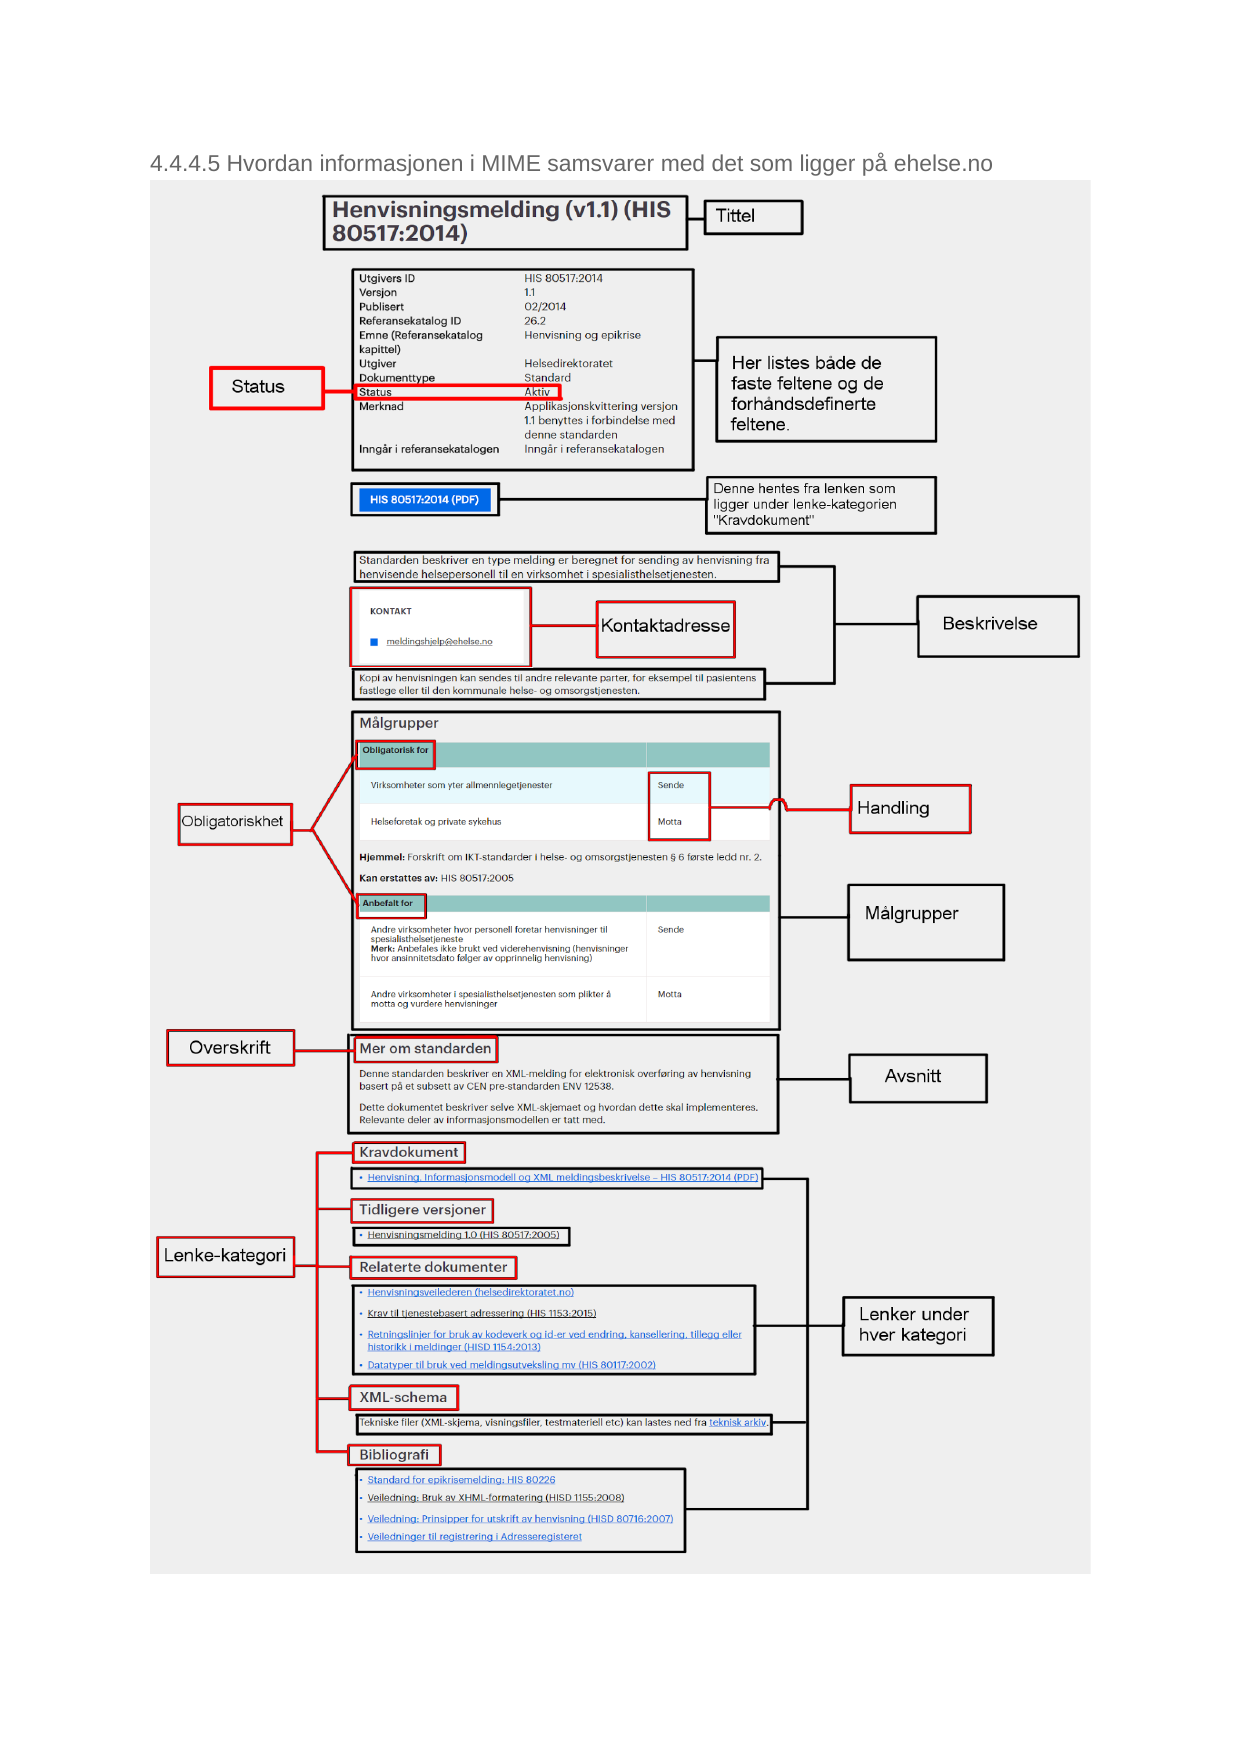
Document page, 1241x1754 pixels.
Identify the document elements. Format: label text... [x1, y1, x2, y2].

text 4.4.4.5 Hvordan informasjonen i MIME samsvarer med det som ligger på ehelse.no [150, 150, 1090, 180]
picture [150, 180, 1091, 1574]
